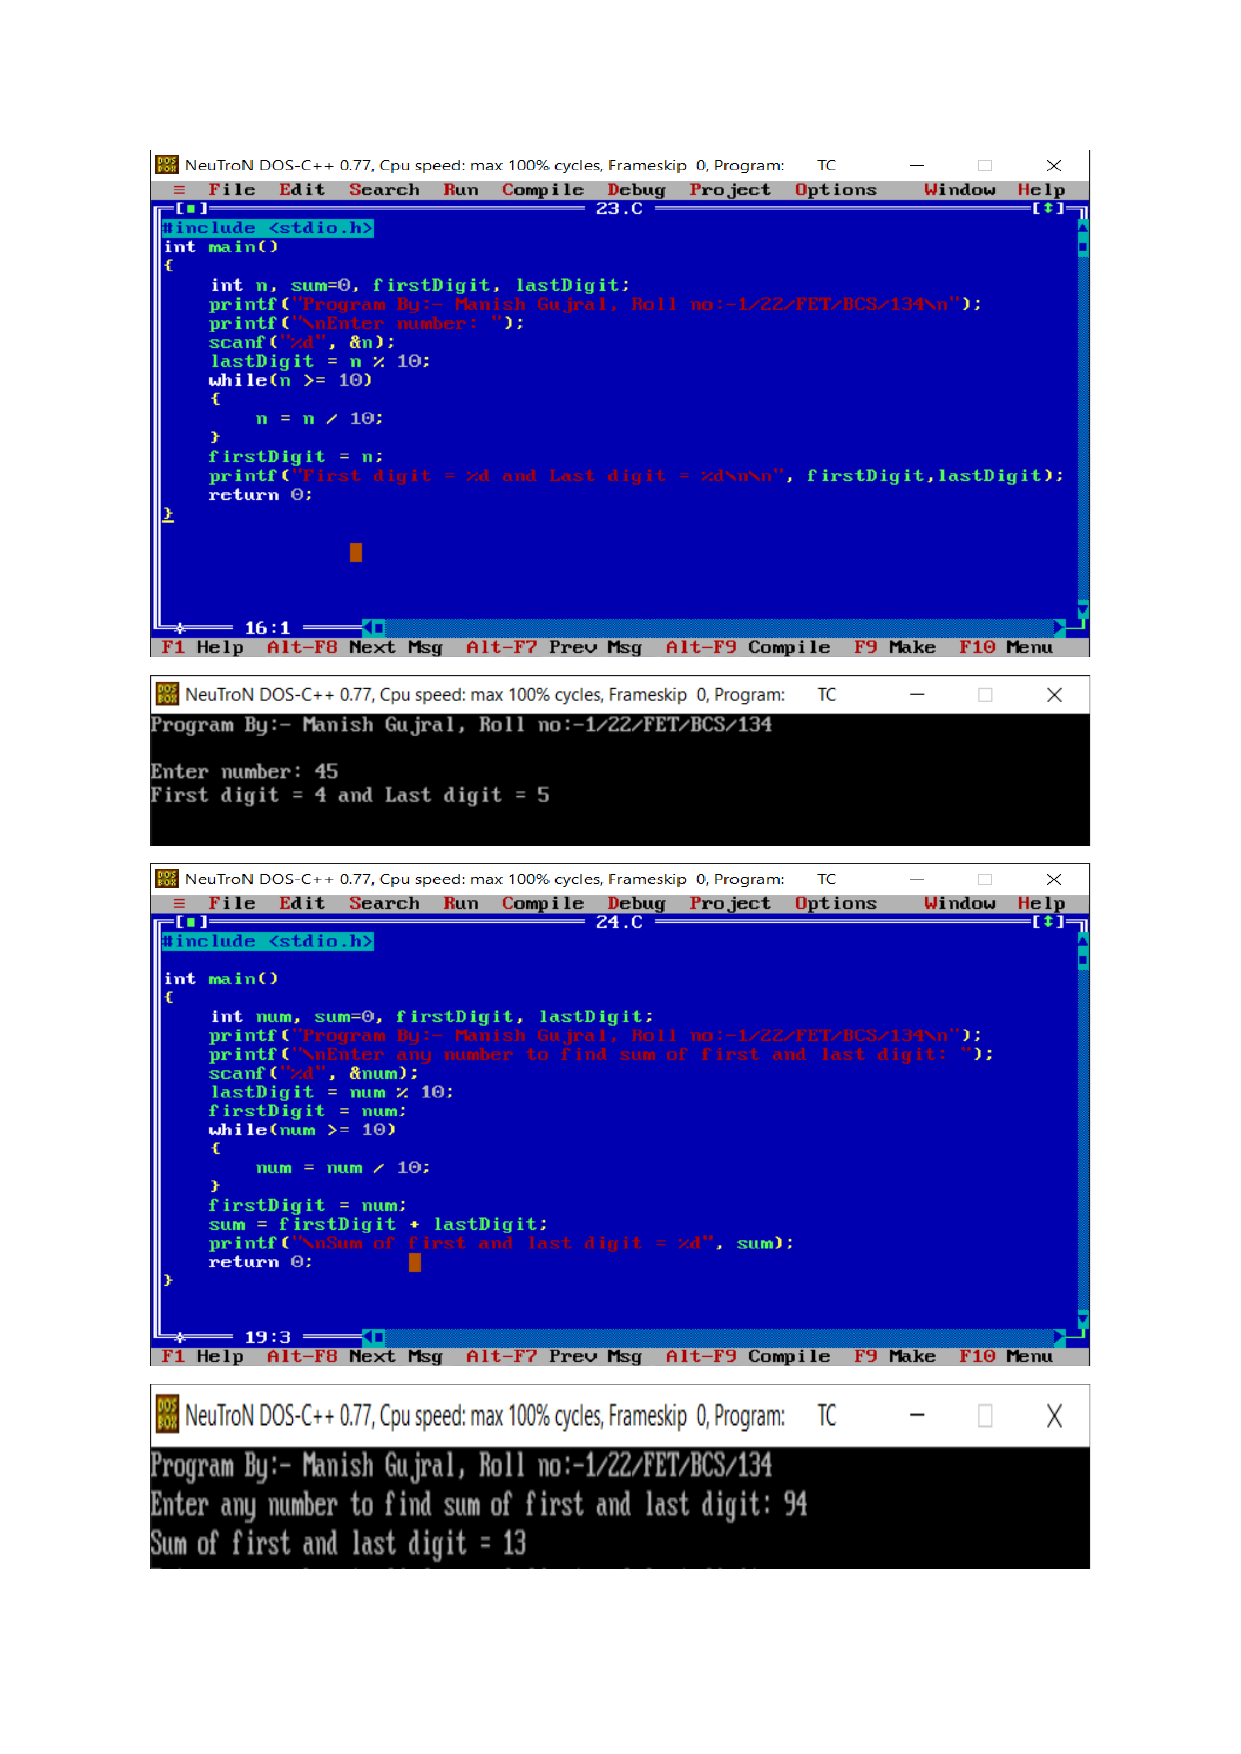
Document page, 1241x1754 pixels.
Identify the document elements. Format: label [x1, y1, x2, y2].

picture [150, 150, 1091, 657]
picture [150, 675, 1091, 846]
picture [150, 863, 1091, 1366]
picture [150, 1384, 1091, 1569]
